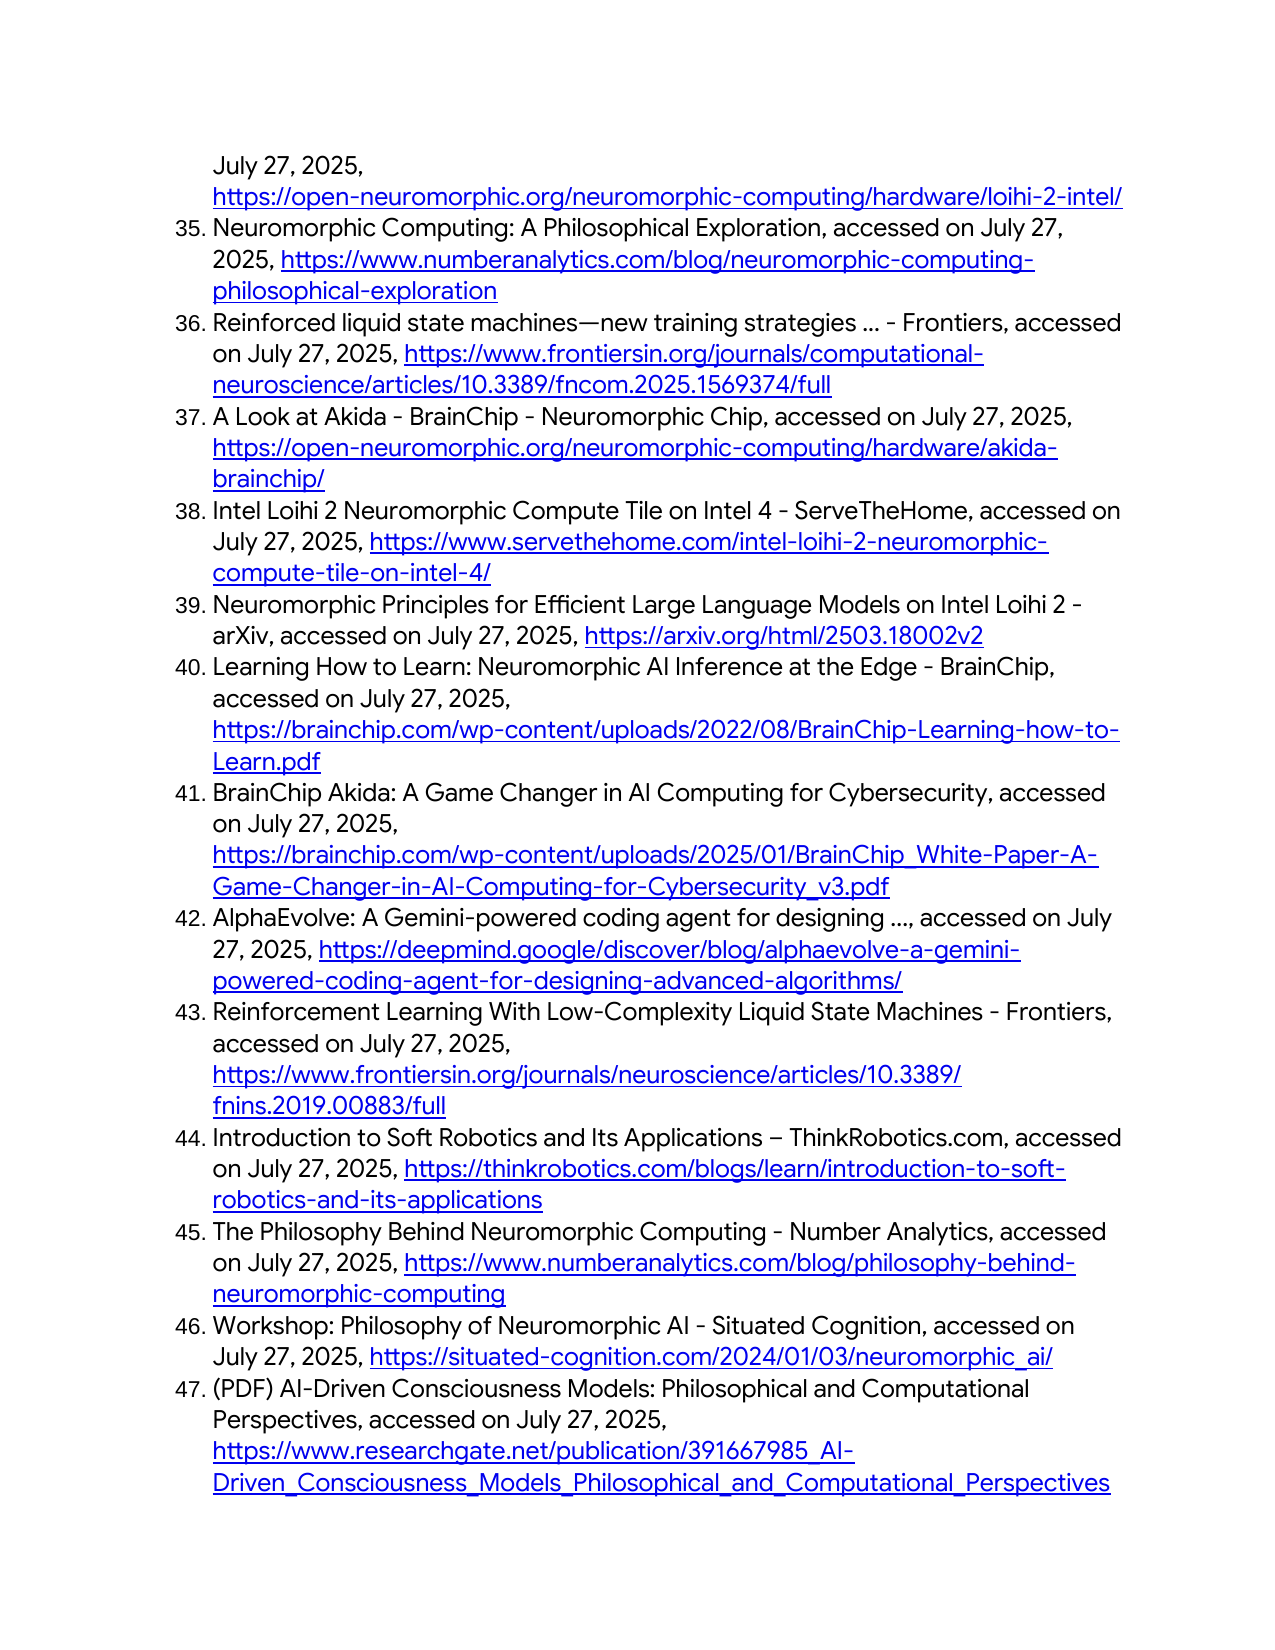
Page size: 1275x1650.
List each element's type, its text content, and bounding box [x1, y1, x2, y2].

list Reinforced liquid state machines—new training strategies ... - Frontiers, accessed on July 27, 2025, https://www.frontiersin.org/journals/computational-neuroscience/articles/10.3389/fncom.2025.1569374/full [175, 307, 1125, 401]
list AlphaEvolve: A Gemini-powered coding agent for designing ..., accessed on July 27, 2025, https://deepmind.google/discover/blog/alphaevolve-a-gemini-powered-coding-agent-for-designing-advanced-algorithms/ [175, 902, 1125, 997]
list Learning How to Learn: Neuromorphic AI Inference at the Edge - BrainChip, accessed on July 27, 2025, https://brainchip.com/wp-content/uploads/2022/08/BrainChip-Learning-how-to-Learn.pdf [175, 652, 1125, 777]
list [175, 150, 1125, 213]
list A Look at Akida - BrainChip - Neuromorphic Chip, accessed on July 27, 2025, https://open-neuromorphic.org/neuromorphic-computing/hardware/akida-brainchip/ [175, 401, 1125, 495]
list BrainChip Akida: A Game Changer in AI Computing for Cybersecurity, accessed on July 27, 2025, https://brainchip.com/wp-content/uploads/2025/01/BrainChip_White-Paper-A-Game-Changer-in-AI-Computing-for-Cybersecurity_v3.pdf [175, 777, 1125, 902]
list Workshop: Philosophy of Neuromorphic AI - Situated Cognition, accessed on July 27, 2025, https://situated-cognition.com/2024/01/03/neuromorphic_ai/ [175, 1310, 1125, 1373]
list Neuromorphic Principles for Efficient Large Language Models on Intel Loihi 2 - arXiv, accessed on July 27, 2025, https://arxiv.org/html/2503.18002v2 [175, 589, 1125, 652]
list Neuromorphic Computing: A Philosophical Exploration, accessed on July 27, 2025, https://www.numberanalytics.com/blog/neuromorphic-computing-philosophical-exploration [175, 213, 1125, 307]
list Reinforcement Learning With Low-Complexity Liquid State Machines - Frontiers, accessed on July 27, 2025, https://www.frontiersin.org/journals/neuroscience/articles/10.3389/fnins.2019.00883/full [175, 997, 1125, 1122]
list Intel Loihi 2 Neuromorphic Compute Tile on Intel 4 - ServeTheHome, accessed on July 27, 2025, https://www.servethehome.com/intel-loihi-2-neuromorphic-compute-tile-on-intel-4/ [175, 495, 1125, 589]
list (PDF) AI-Driven Consciousness Models: Philosophical and Computational Perspectives, accessed on July 27, 2025, https://www.researchgate.net/publication/391667985_AI-Driven_Consciousness_Models_Philosophical_and_Computational_Perspectives [175, 1373, 1125, 1498]
list The Philosophy Behind Neuromorphic Computing - Number Analytics, accessed on July 27, 2025, https://www.numberanalytics.com/blog/philosophy-behind-neuromorphic-computing [175, 1216, 1125, 1310]
list Introduction to Soft Robotics and Its Applications – ThinkRobotics.com, accessed on July 27, 2025, https://thinkrobotics.com/blogs/learn/introduction-to-soft-robotics-and-its-applications [175, 1122, 1125, 1216]
